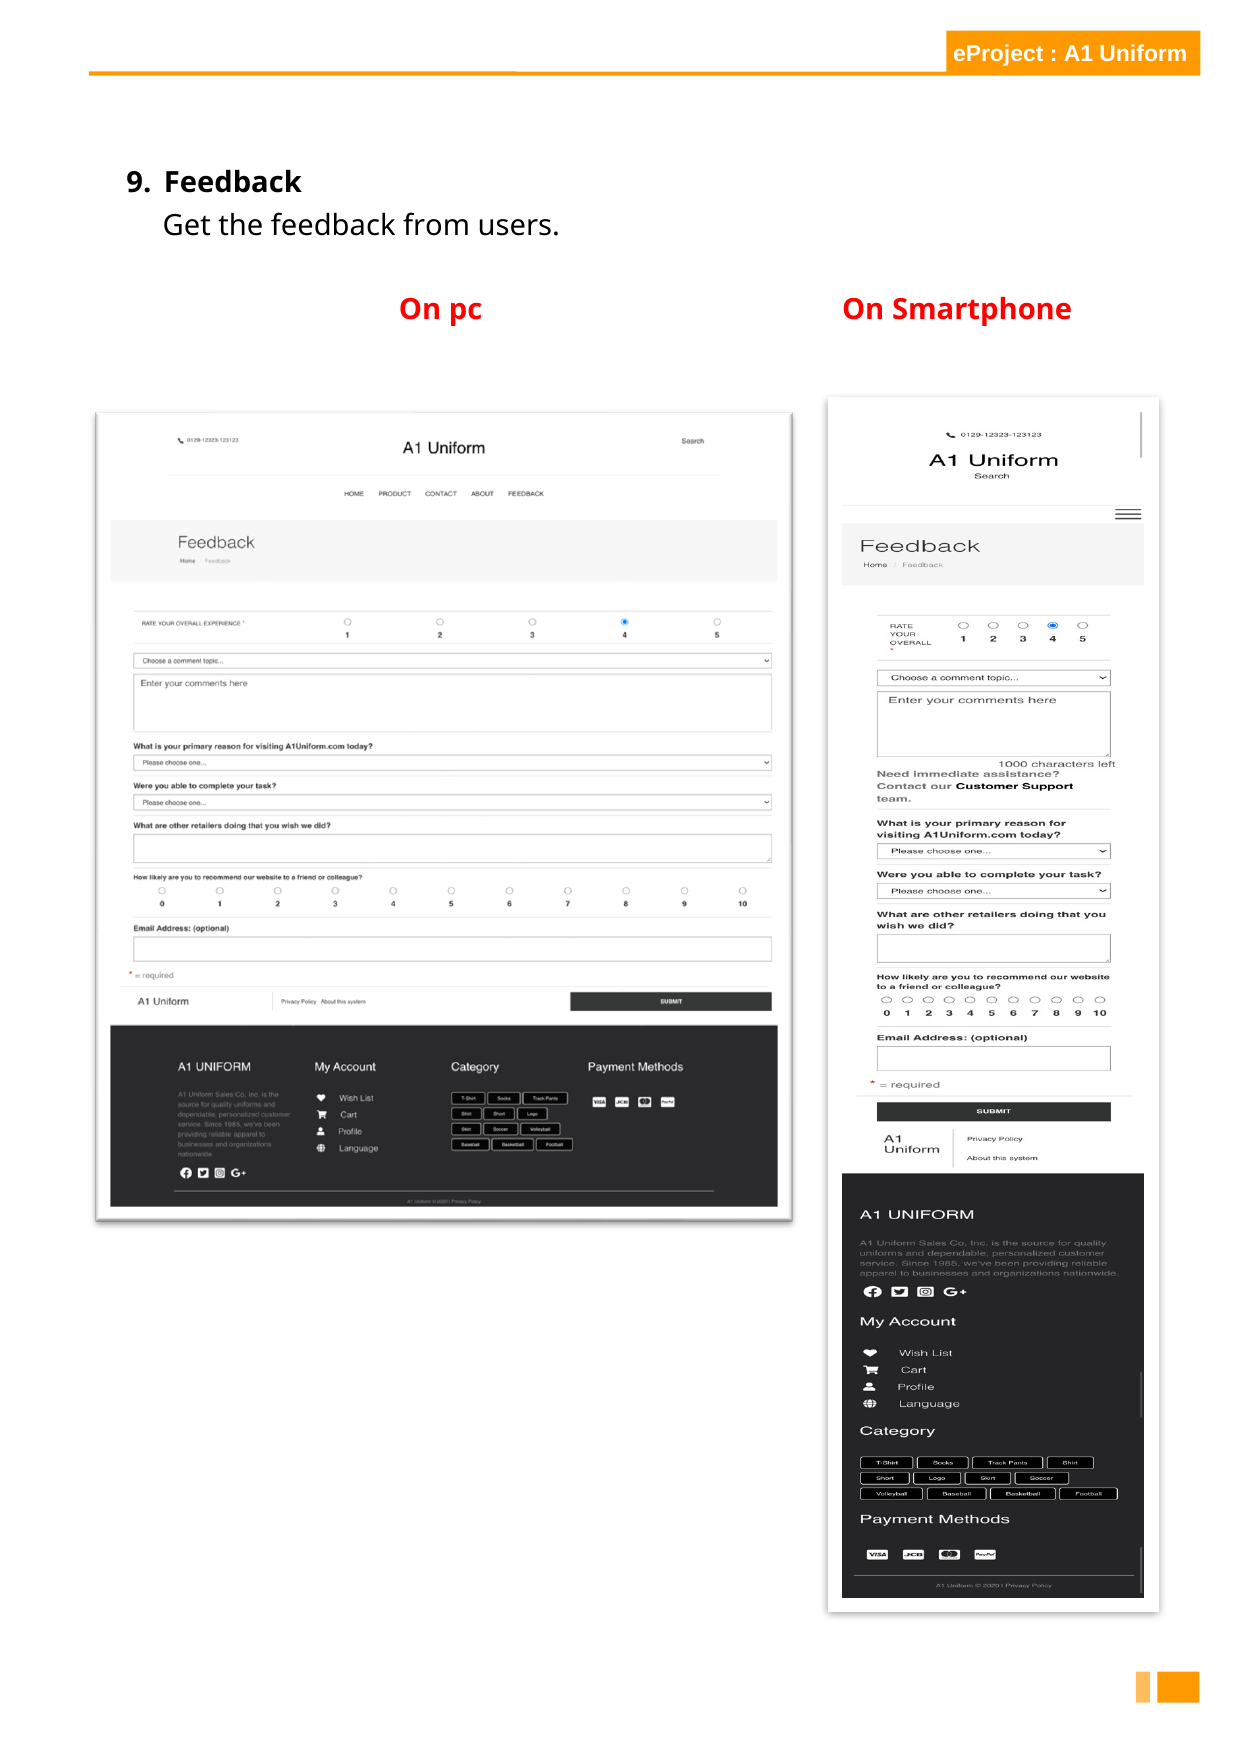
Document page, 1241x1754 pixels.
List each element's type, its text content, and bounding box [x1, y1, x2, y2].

text On pc On Smartphone [89, 288, 1165, 328]
picture [842, 412, 1144, 1598]
picture [89, 408, 799, 1231]
list Feedback [126, 162, 1045, 201]
text Get the feedback from users. [162, 204, 1165, 244]
